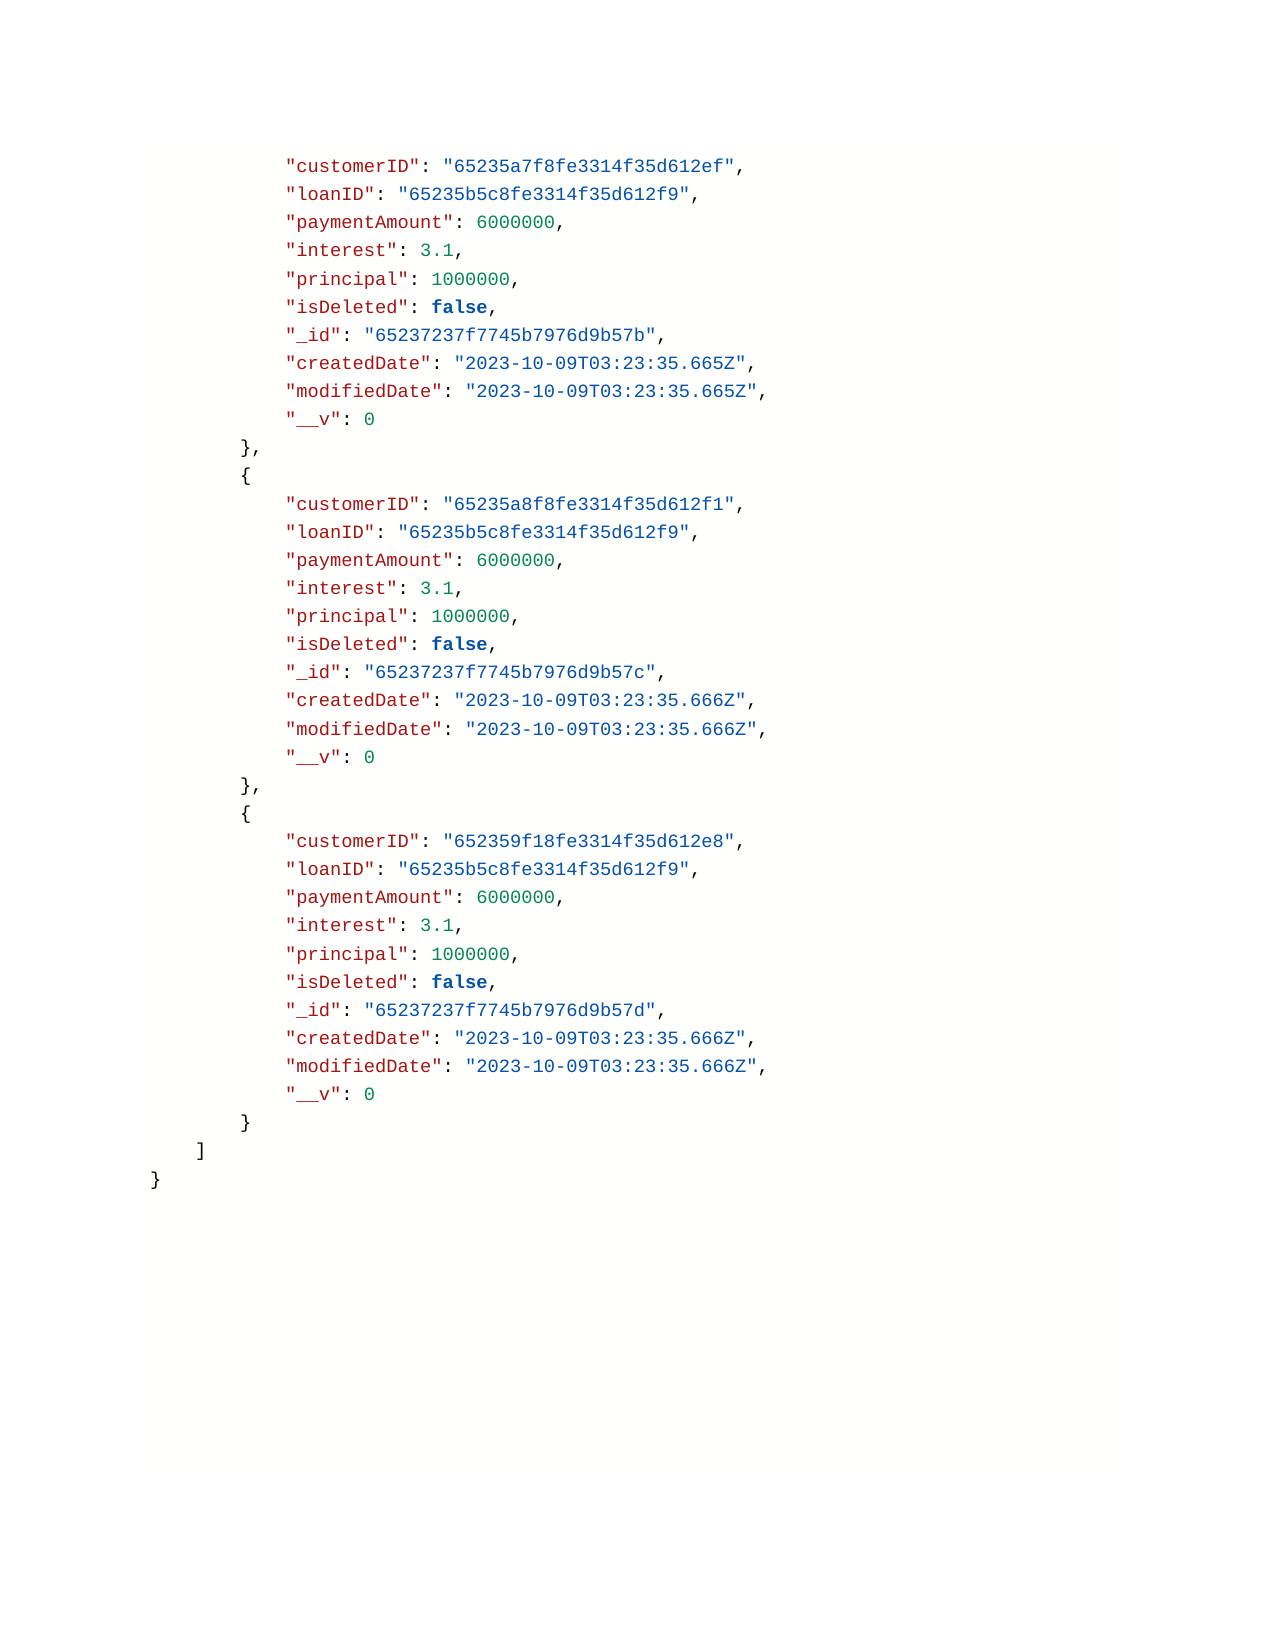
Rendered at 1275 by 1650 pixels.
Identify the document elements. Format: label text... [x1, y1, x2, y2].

text } [150, 1106, 1125, 1134]
text "modifiedDate": "2023-10-09T03:23:35.666Z", [150, 1050, 1125, 1078]
text { [150, 797, 1125, 825]
text }, [150, 769, 1125, 797]
text "customerID": "65235a8f8fe3314f35d612f1", [150, 487, 1125, 516]
text "isDeleted": false, [150, 628, 1125, 656]
text "paymentAmount": 6000000, [150, 544, 1125, 572]
text "interest": 3.1, [150, 234, 1125, 262]
text "_id": "65237237f7745b7976d9b57c", [150, 656, 1125, 684]
text "isDeleted": false, [150, 291, 1125, 319]
text "_id": "65237237f7745b7976d9b57b", [150, 319, 1125, 347]
text }, [150, 431, 1125, 459]
text "createdDate": "2023-10-09T03:23:35.666Z", [150, 1022, 1125, 1050]
text ] [150, 1134, 1125, 1162]
text "principal": 1000000, [150, 262, 1125, 291]
text "paymentAmount": 6000000, [150, 206, 1125, 234]
text "customerID": "65235a7f8fe3314f35d612ef", [150, 150, 1125, 178]
text "modifiedDate": "2023-10-09T03:23:35.666Z", [150, 712, 1125, 741]
text "createdDate": "2023-10-09T03:23:35.666Z", [150, 684, 1125, 712]
text "__v": 0 [150, 741, 1125, 769]
text "interest": 3.1, [150, 572, 1125, 600]
text { [150, 459, 1125, 487]
text "principal": 1000000, [150, 937, 1125, 966]
text "principal": 1000000, [150, 600, 1125, 628]
text "paymentAmount": 6000000, [150, 881, 1125, 909]
text "_id": "65237237f7745b7976d9b57d", [150, 994, 1125, 1022]
text "interest": 3.1, [150, 909, 1125, 937]
text "__v": 0 [150, 1078, 1125, 1106]
text "loanID": "65235b5c8fe3314f35d612f9", [150, 853, 1125, 881]
text "createdDate": "2023-10-09T03:23:35.665Z", [150, 347, 1125, 375]
text } [150, 1162, 1125, 1191]
text "loanID": "65235b5c8fe3314f35d612f9", [150, 178, 1125, 206]
text "loanID": "65235b5c8fe3314f35d612f9", [150, 516, 1125, 544]
text "isDeleted": false, [150, 966, 1125, 994]
text "__v": 0 [150, 403, 1125, 431]
text "modifiedDate": "2023-10-09T03:23:35.665Z", [150, 375, 1125, 403]
text "customerID": "652359f18fe3314f35d612e8", [150, 825, 1125, 853]
